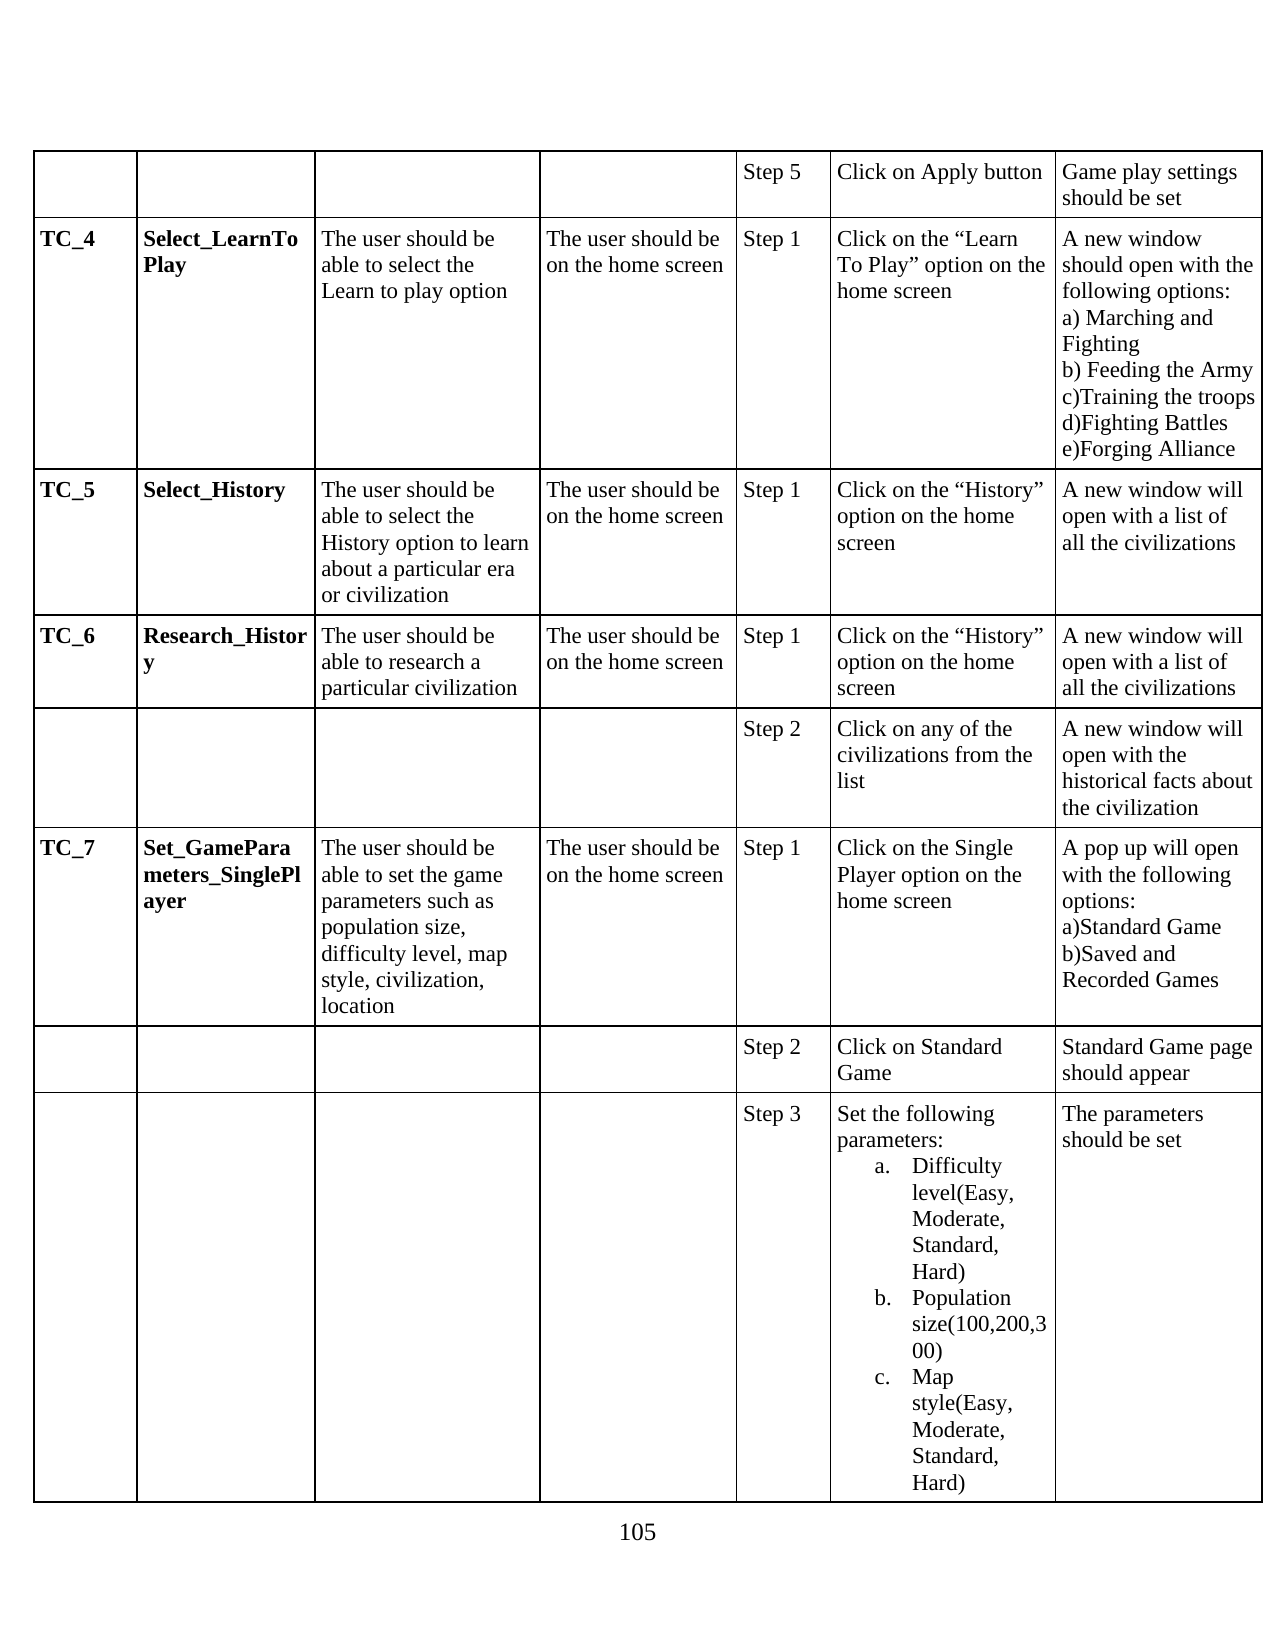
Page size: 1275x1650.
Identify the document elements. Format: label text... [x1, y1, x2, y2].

table_cell [316, 709, 539, 826]
table_cell The user should be able to select the History option to learn about a particular era or civilization [316, 470, 539, 614]
table_cell Click on Standard Game [831, 1027, 1055, 1092]
table_cell [541, 152, 736, 217]
table_cell The user should be on the home screen [541, 616, 736, 707]
table_cell A pop up will open with the following options: a)Standard Game b)Saved and Recorded Games [1056, 828, 1261, 1025]
table_cell [138, 709, 314, 826]
table_cell A new window will open with the historical facts about the civilization [1056, 709, 1261, 826]
table_cell The user should be able to set the game parameters such as population size, difficulty level, map style, civilization, location [316, 828, 539, 1025]
table_cell Step 5 [737, 152, 830, 217]
table_cell Click on any of the civilizations from the list [831, 709, 1055, 826]
table_cell Click on the “History” option on the home screen [831, 616, 1055, 707]
table_cell Step 3 [737, 1093, 830, 1501]
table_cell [1056, 1093, 1261, 1501]
table_cell Step 2 [737, 709, 830, 826]
table_cell The user should be on the home screen [541, 470, 736, 614]
table_cell Standard Game page should appear [1056, 1027, 1261, 1092]
table_cell TC_5 [35, 470, 136, 614]
table_cell Set_GameParameters_SinglePlayer [138, 828, 314, 1025]
table_cell Select_LearnToPlay [138, 218, 314, 468]
table_cell TC_4 [35, 218, 136, 468]
table_cell The user should be on the home screen [541, 218, 736, 468]
table_cell Click on the “History” option on the home screen [831, 470, 1055, 614]
table_cell Click on the “Learn To Play” option on the home screen [831, 218, 1055, 468]
table_cell Game play settings should be set [1056, 152, 1261, 217]
table_cell [541, 1027, 736, 1092]
table_cell [541, 709, 736, 826]
table_cell [35, 709, 136, 826]
table_cell Click on the Single Player option on the home screen [831, 828, 1055, 1025]
table_cell Step 1 [737, 470, 830, 614]
table_cell The user should be on the home screen [541, 828, 736, 1025]
table_cell Step 1 [737, 218, 830, 468]
table_cell A new window should open with the following options: a) Marching and Fighting b) Feeding the Army c)Training the troops d)Fighting Battles e)Forging Alliance [1056, 218, 1261, 468]
table_cell [35, 1027, 136, 1092]
table_cell TC_7 [35, 828, 136, 1025]
table_cell [138, 1027, 314, 1092]
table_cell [831, 1093, 1055, 1501]
table_cell A new window will open with a list of all the civilizations [1056, 470, 1261, 614]
table_cell [138, 152, 314, 217]
table_cell A new window will open with a list of all the civilizations [1056, 616, 1261, 707]
table_cell Select_History [138, 470, 314, 614]
table_cell [316, 152, 539, 217]
table_cell TC_6 [35, 616, 136, 707]
table_cell [316, 1027, 539, 1092]
table_cell [35, 152, 136, 217]
table_cell Step 1 [737, 616, 830, 707]
table_cell [316, 1093, 539, 1501]
table_cell [541, 1093, 736, 1501]
table_cell Research_History [138, 616, 314, 707]
table_cell Step 2 [737, 1027, 830, 1092]
table_cell The user should be able to research a particular civilization [316, 616, 539, 707]
table_cell Click on Apply button [831, 152, 1055, 217]
table_cell The user should be able to select the Learn to play option [316, 218, 539, 468]
table_cell [35, 1093, 136, 1501]
table_cell Step 1 [737, 828, 830, 1025]
table_cell [138, 1093, 314, 1501]
